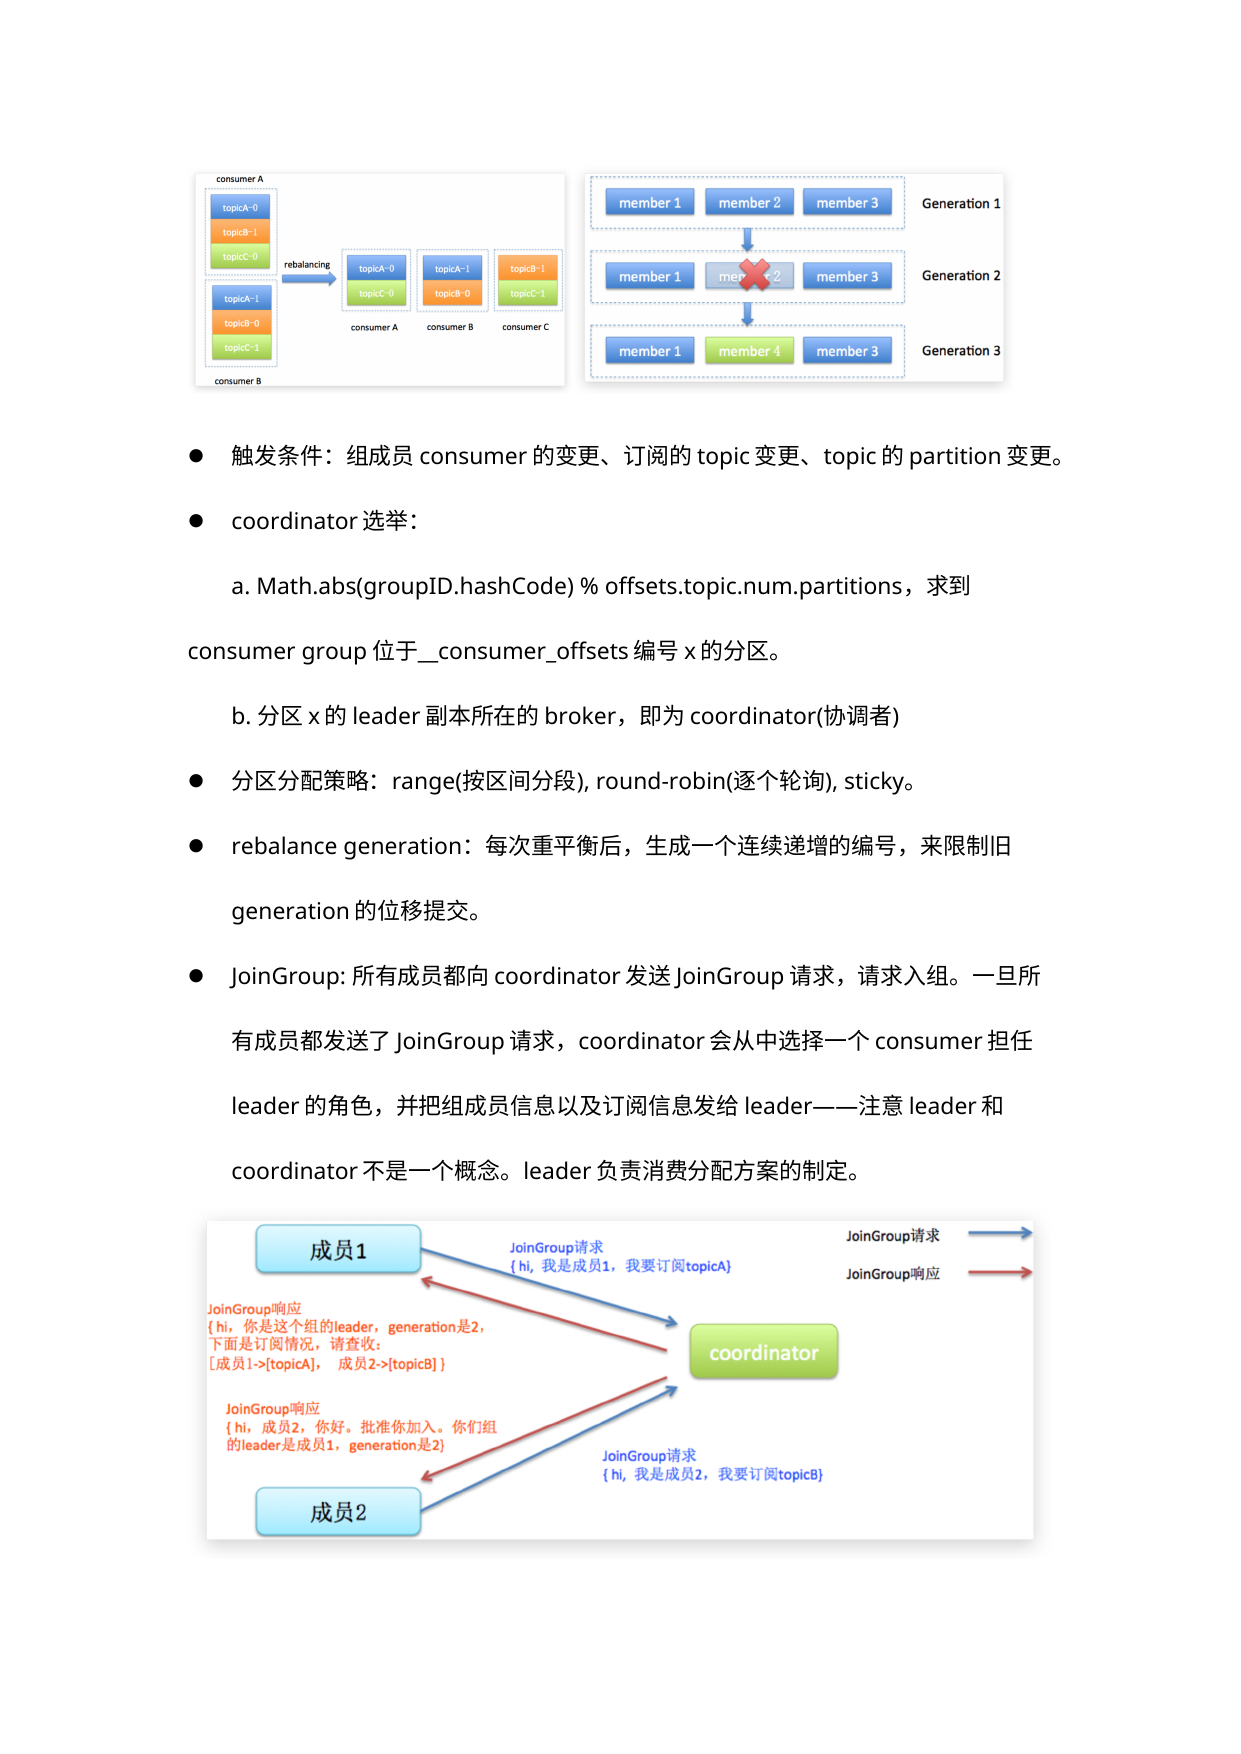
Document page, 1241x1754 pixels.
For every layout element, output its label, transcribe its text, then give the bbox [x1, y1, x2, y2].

list JoinGroup: 所有成员都向coordinator发送JoinGroup请求，请求入组。一旦所有成员都发送了JoinGroup请求，coordinator会从中选择一个consumer担任leader的角色，并把组成员信息以及订阅信息发给leader——注意leader和coordinator不是一个概念。leader负责消费分配方案的制定。 [187, 942, 1053, 1202]
list coordinator选举： [187, 487, 1053, 552]
list 分区分配策略：range(按区间分段), round-robin(逐个轮询), sticky。 [187, 747, 1053, 812]
text a. Math.abs(groupID.hashCode) % offsets.topic.num.partitions，求到consumer group位于__consumer_offsets编号x的分区。 [187, 552, 1053, 682]
text b. 分区x的leader副本所在的broker，即为coordinator(协调者) [187, 682, 1053, 747]
picture [187, 1202, 1053, 1559]
list 触发条件：组成员consumer的变更、订阅的topic变更、topic的partition变更。 [187, 422, 1053, 487]
picture [187, 162, 1016, 394]
list rebalance generation：每次重平衡后，生成一个连续递增的编号，来限制旧generation的位移提交。 [187, 812, 1053, 942]
